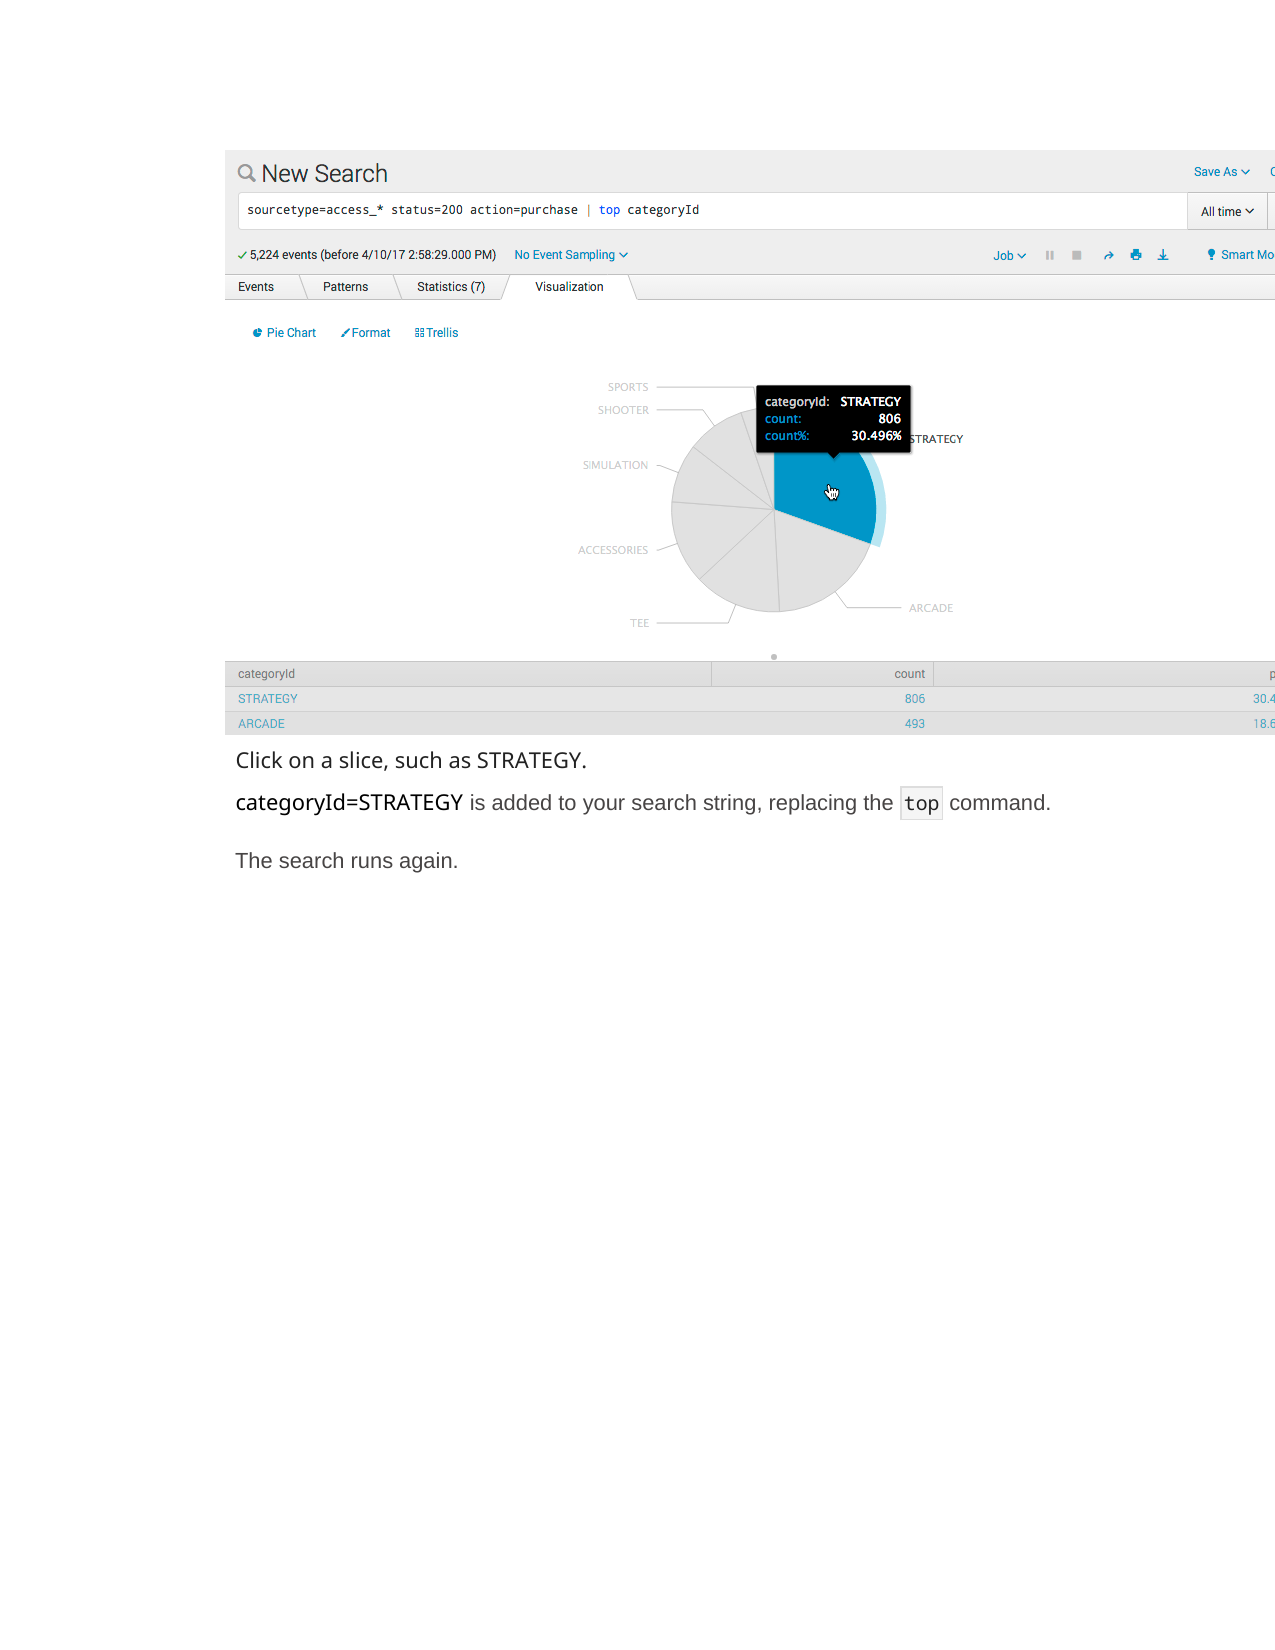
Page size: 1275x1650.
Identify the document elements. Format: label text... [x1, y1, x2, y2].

picture [225, 150, 1275, 735]
text The search runs again. [150, 836, 1125, 873]
text categoryId=STRATEGY is added to your search string, replacing the top command. [150, 783, 1125, 820]
text Click on a slice, such as STRATEGY. [150, 737, 1125, 775]
